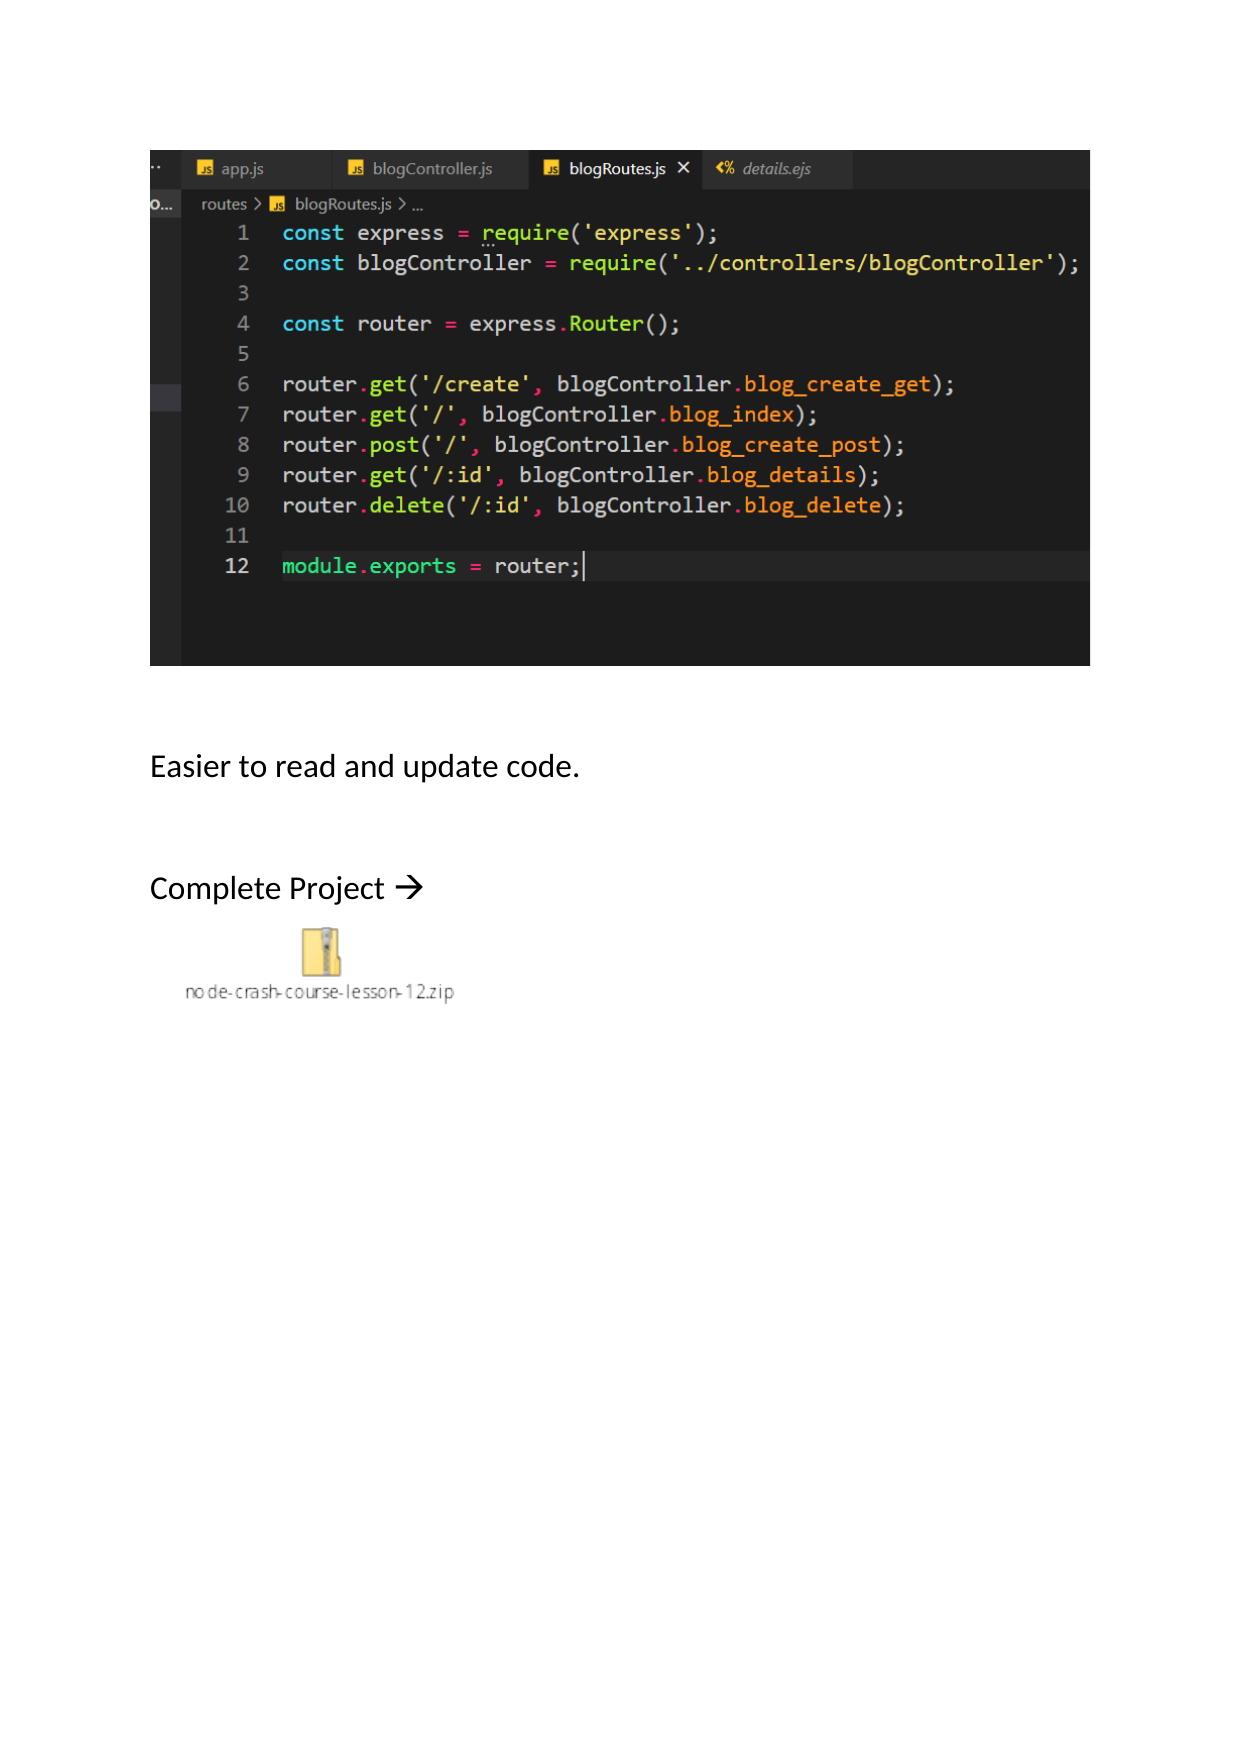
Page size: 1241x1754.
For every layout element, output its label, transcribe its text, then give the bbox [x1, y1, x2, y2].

text Complete Project [150, 867, 1090, 907]
text Easier to read and update code. [150, 745, 1090, 786]
picture [150, 150, 1091, 666]
